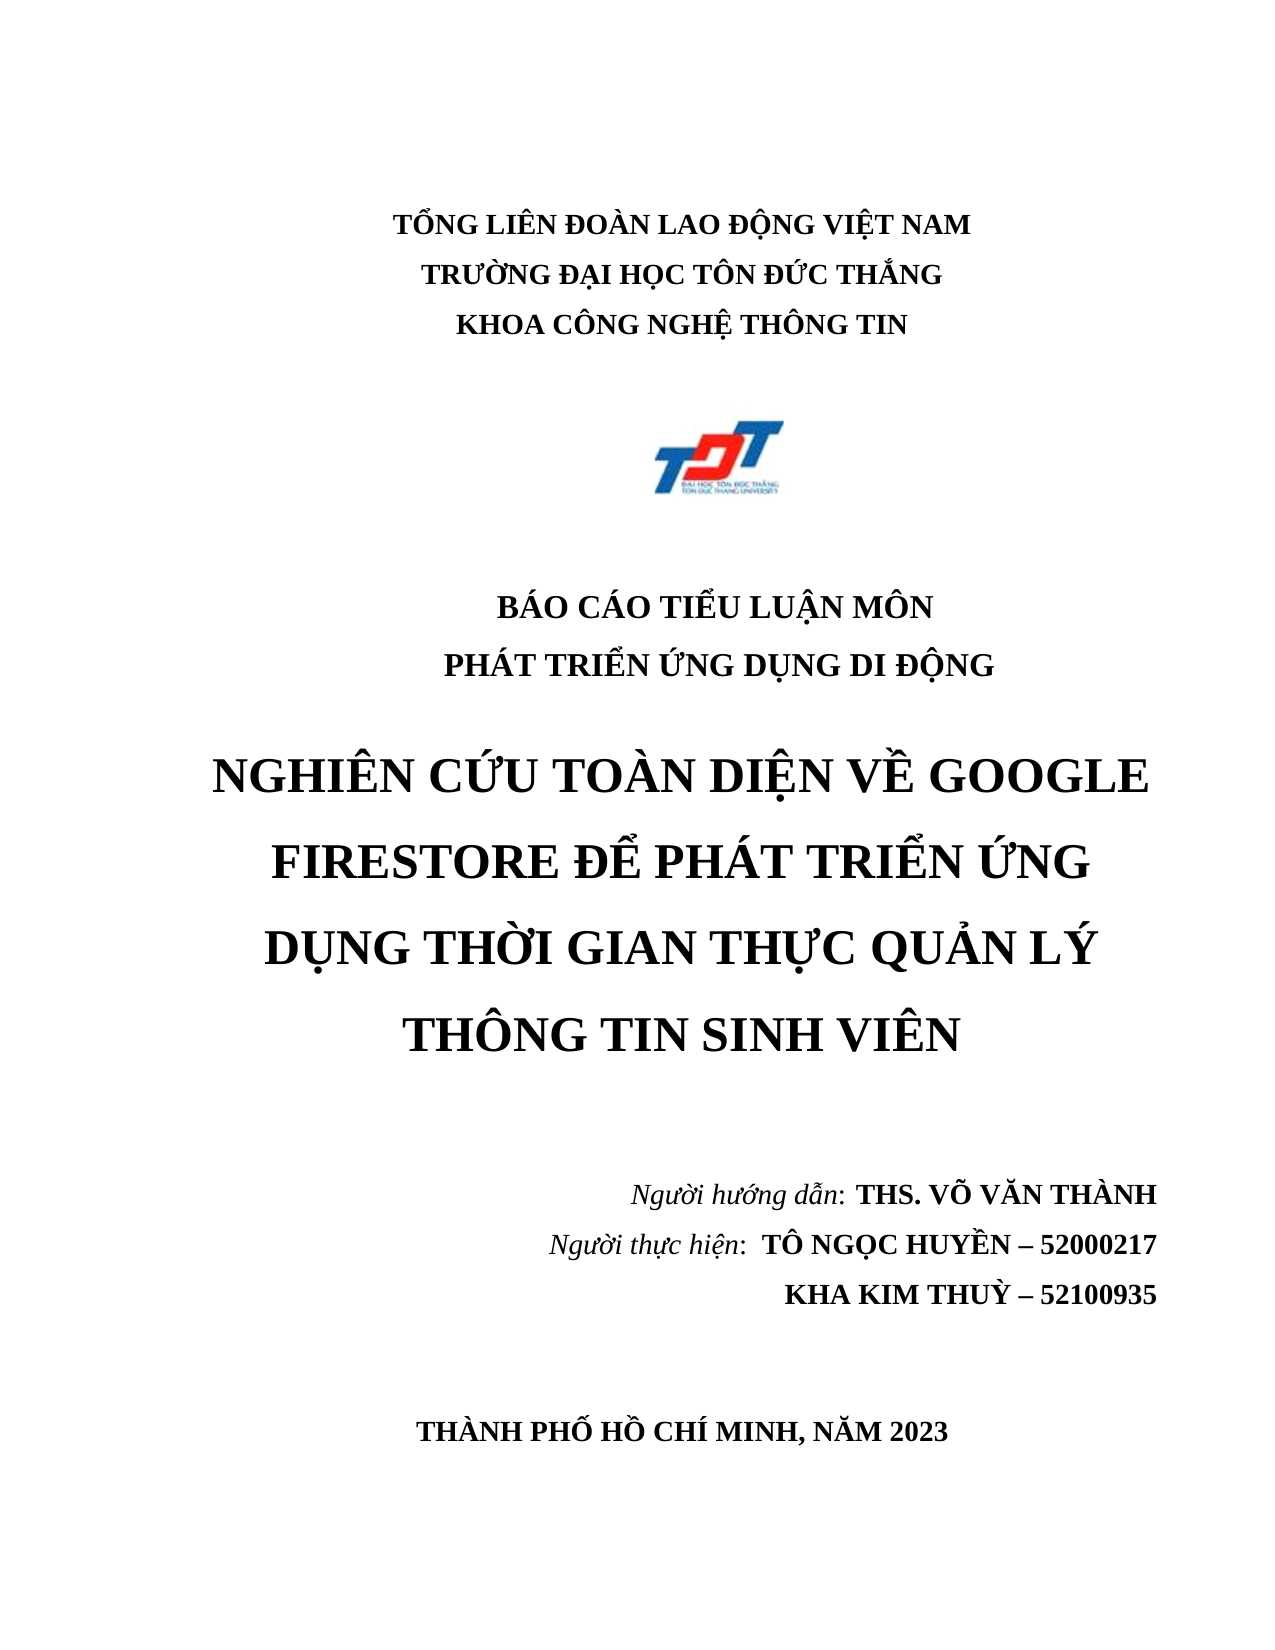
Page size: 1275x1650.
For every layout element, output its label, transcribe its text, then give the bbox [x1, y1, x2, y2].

text KHOA CÔNG NGHỆ THÔNG TIN [207, 307, 1157, 341]
text THÀNH PHỐ HỒ CHÍ MINH, NĂM 2023 [207, 1414, 1157, 1447]
text Người hướng dẫn: THS. VÕ VĂN THÀNH [207, 1177, 1157, 1210]
text TRƯỜNG ĐẠI HỌC TÔN ĐỨC THẮNG [207, 257, 1157, 291]
text PHÁT TRIỂN ỨNG DỤNG DI ĐỘNG [207, 645, 1157, 683]
text TỔNG LIÊN ĐOÀN LAO ĐỘNG VIỆT NAM [207, 207, 1157, 240]
text KHA KIM THUỲ – 52100935 [207, 1277, 1157, 1311]
picture [654, 400, 785, 523]
text NGHIÊN CỨU TOÀN DIỆN VỀ GOOGLE FIRESTORE ĐỂ PHÁT TRIỂN ỨNG DỤNG THỜI GIAN THỰC QUẢN LÝ THÔNG TIN SINH VIÊN [207, 746, 1157, 1062]
text BÁO CÁO TIỂU LUẬN MÔN [207, 587, 1157, 626]
text Người thực hiện: TÔ NGỌC HUYỀN – 52000217 [207, 1227, 1157, 1261]
